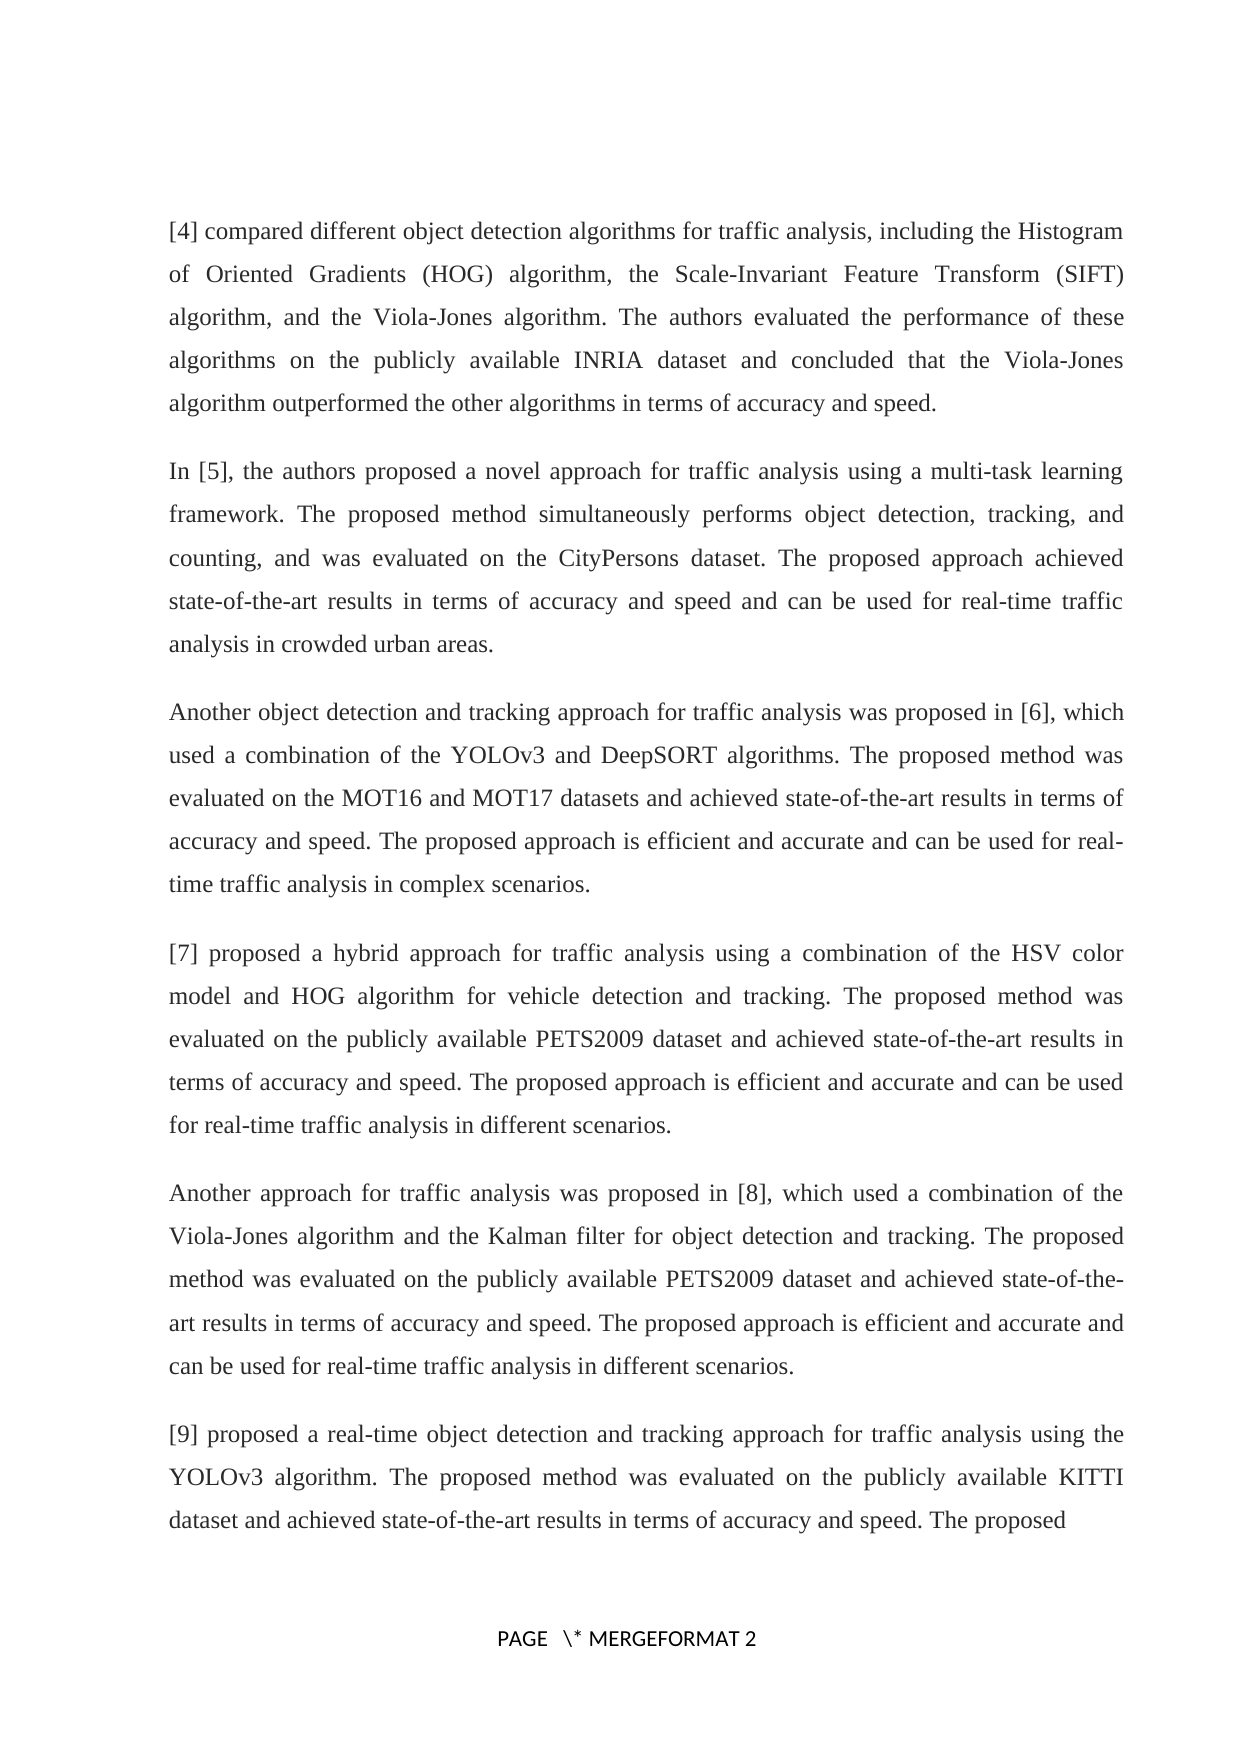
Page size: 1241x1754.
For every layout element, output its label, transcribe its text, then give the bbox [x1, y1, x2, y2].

text Another object detection and tracking approach for traffic analysis was proposed in [6], which used a combination of the YOLOv3 and DeepSORT algorithms. The proposed method was evaluated on the MOT16 and MOT17 datasets and achieved state-of-the-art results in terms of accuracy and speed. The proposed approach is efficient and accurate and can be used for real-time traffic analysis in complex scenarios. [169, 697, 1125, 898]
text [4] compared different object detection algorithms for traffic analysis, including the Histogram of Oriented Gradients (HOG) algorithm, the Scale-Invariant Feature Transform (SIFT) algorithm, and the Viola-Jones algorithm. The authors evaluated the performance of these algorithms on the publicly available INRIA dataset and concluded that the Viola-Jones algorithm outperformed the other algorithms in terms of accuracy and speed. [169, 216, 1125, 417]
text Another approach for traffic analysis was proposed in [8], which used a combination of the Viola-Jones algorithm and the Kalman filter for object detection and tracking. The proposed method was evaluated on the publicly available PETS2009 dataset and achieved state-of-the-art results in terms of accuracy and speed. The proposed approach is efficient and accurate and can be used for real-time traffic analysis in different scenarios. [169, 1178, 1125, 1379]
text [7] proposed a hybrid approach for traffic analysis using a combination of the HSV color model and HOG algorithm for vehicle detection and tracking. The proposed method was evaluated on the publicly available PETS2009 dataset and achieved state-of-the-art results in terms of accuracy and speed. The proposed approach is efficient and accurate and can be used for real-time traffic analysis in different scenarios. [169, 938, 1125, 1139]
text [9] proposed a real-time object detection and tracking approach for traffic analysis using the YOLOv3 algorithm. The proposed method was evaluated on the publicly available KITTI dataset and achieved state-of-the-art results in terms of accuracy and speed. The proposed [169, 1419, 1125, 1534]
text In [5], the authors proposed a novel approach for traffic analysis using a multi-task learning framework. The proposed method simultaneously performs object detection, tracking, and counting, and was evaluated on the CityPersons dataset. The proposed approach achieved state-of-the-art results in terms of accuracy and speed and can be used for real-time traffic analysis in crowded urban areas. [169, 456, 1125, 658]
